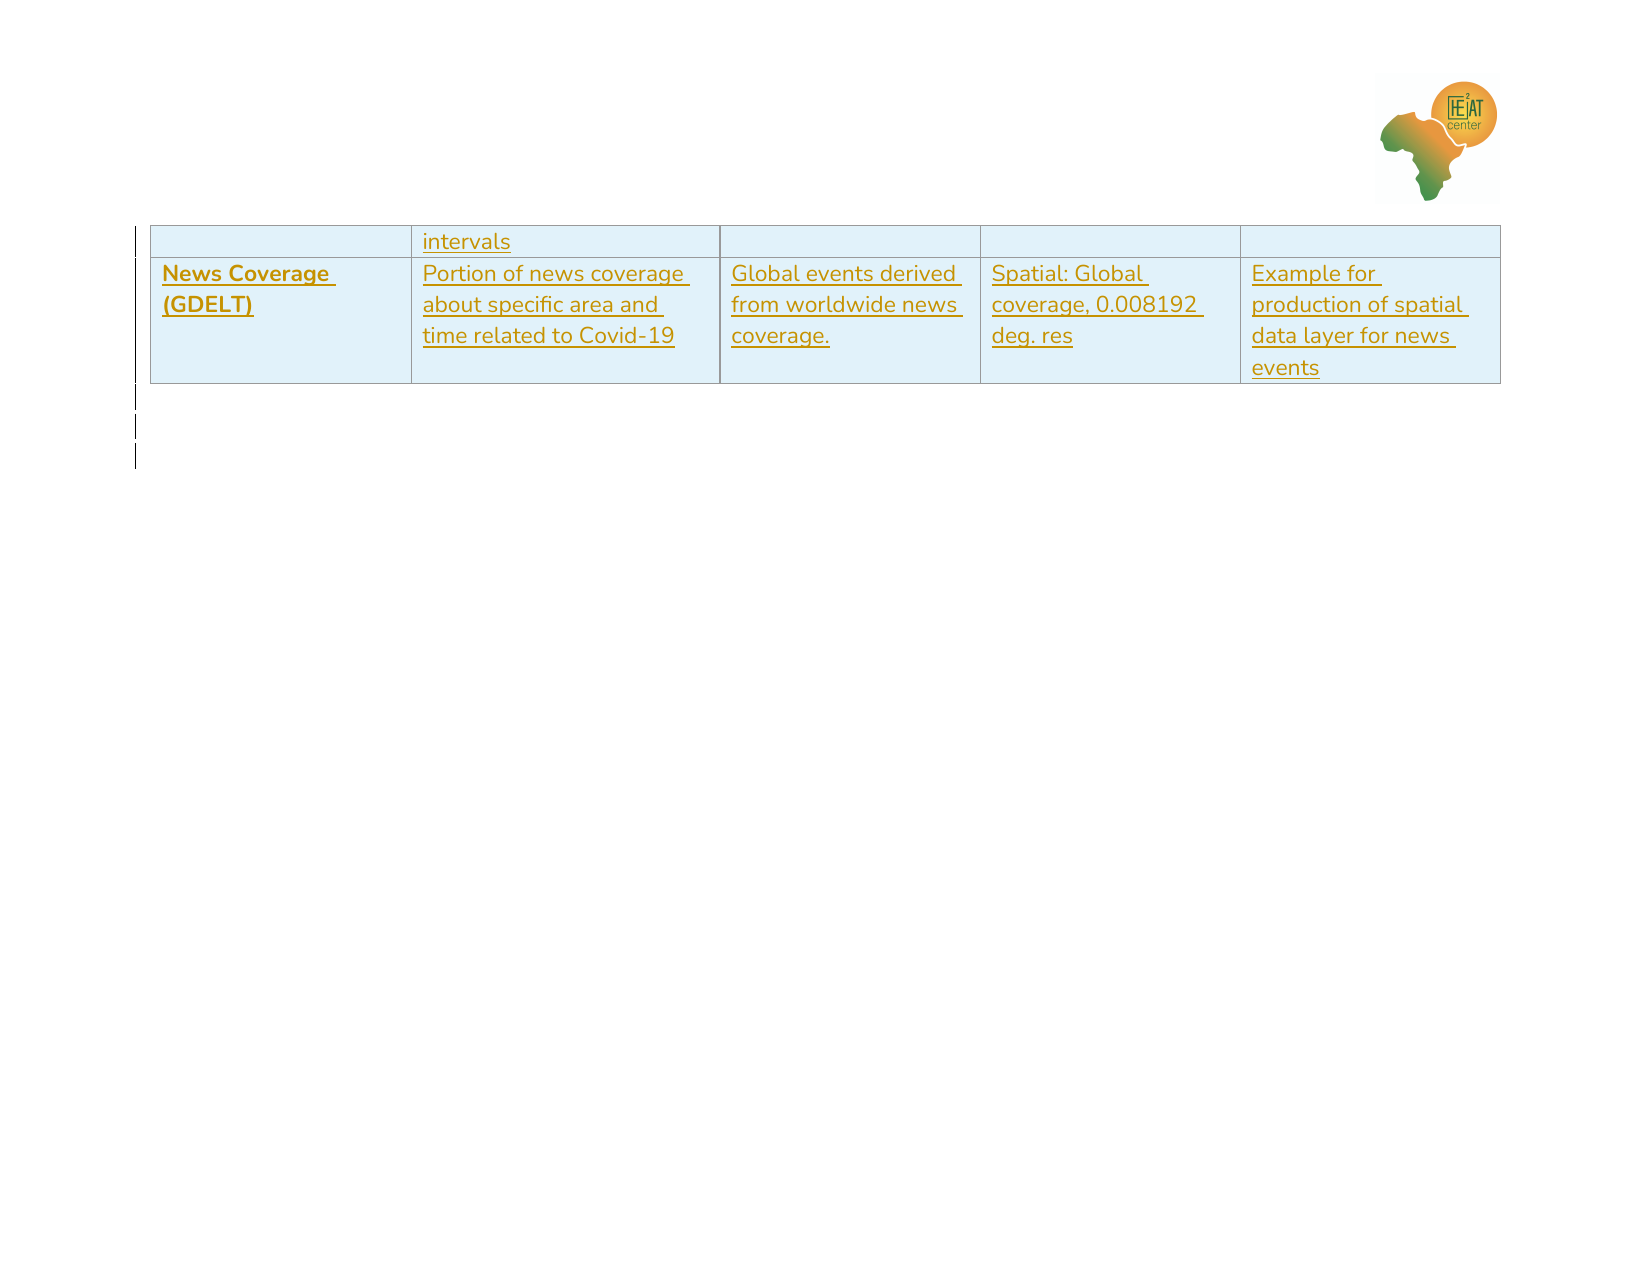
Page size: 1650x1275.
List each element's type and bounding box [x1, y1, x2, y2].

picture [1375, 73, 1500, 204]
